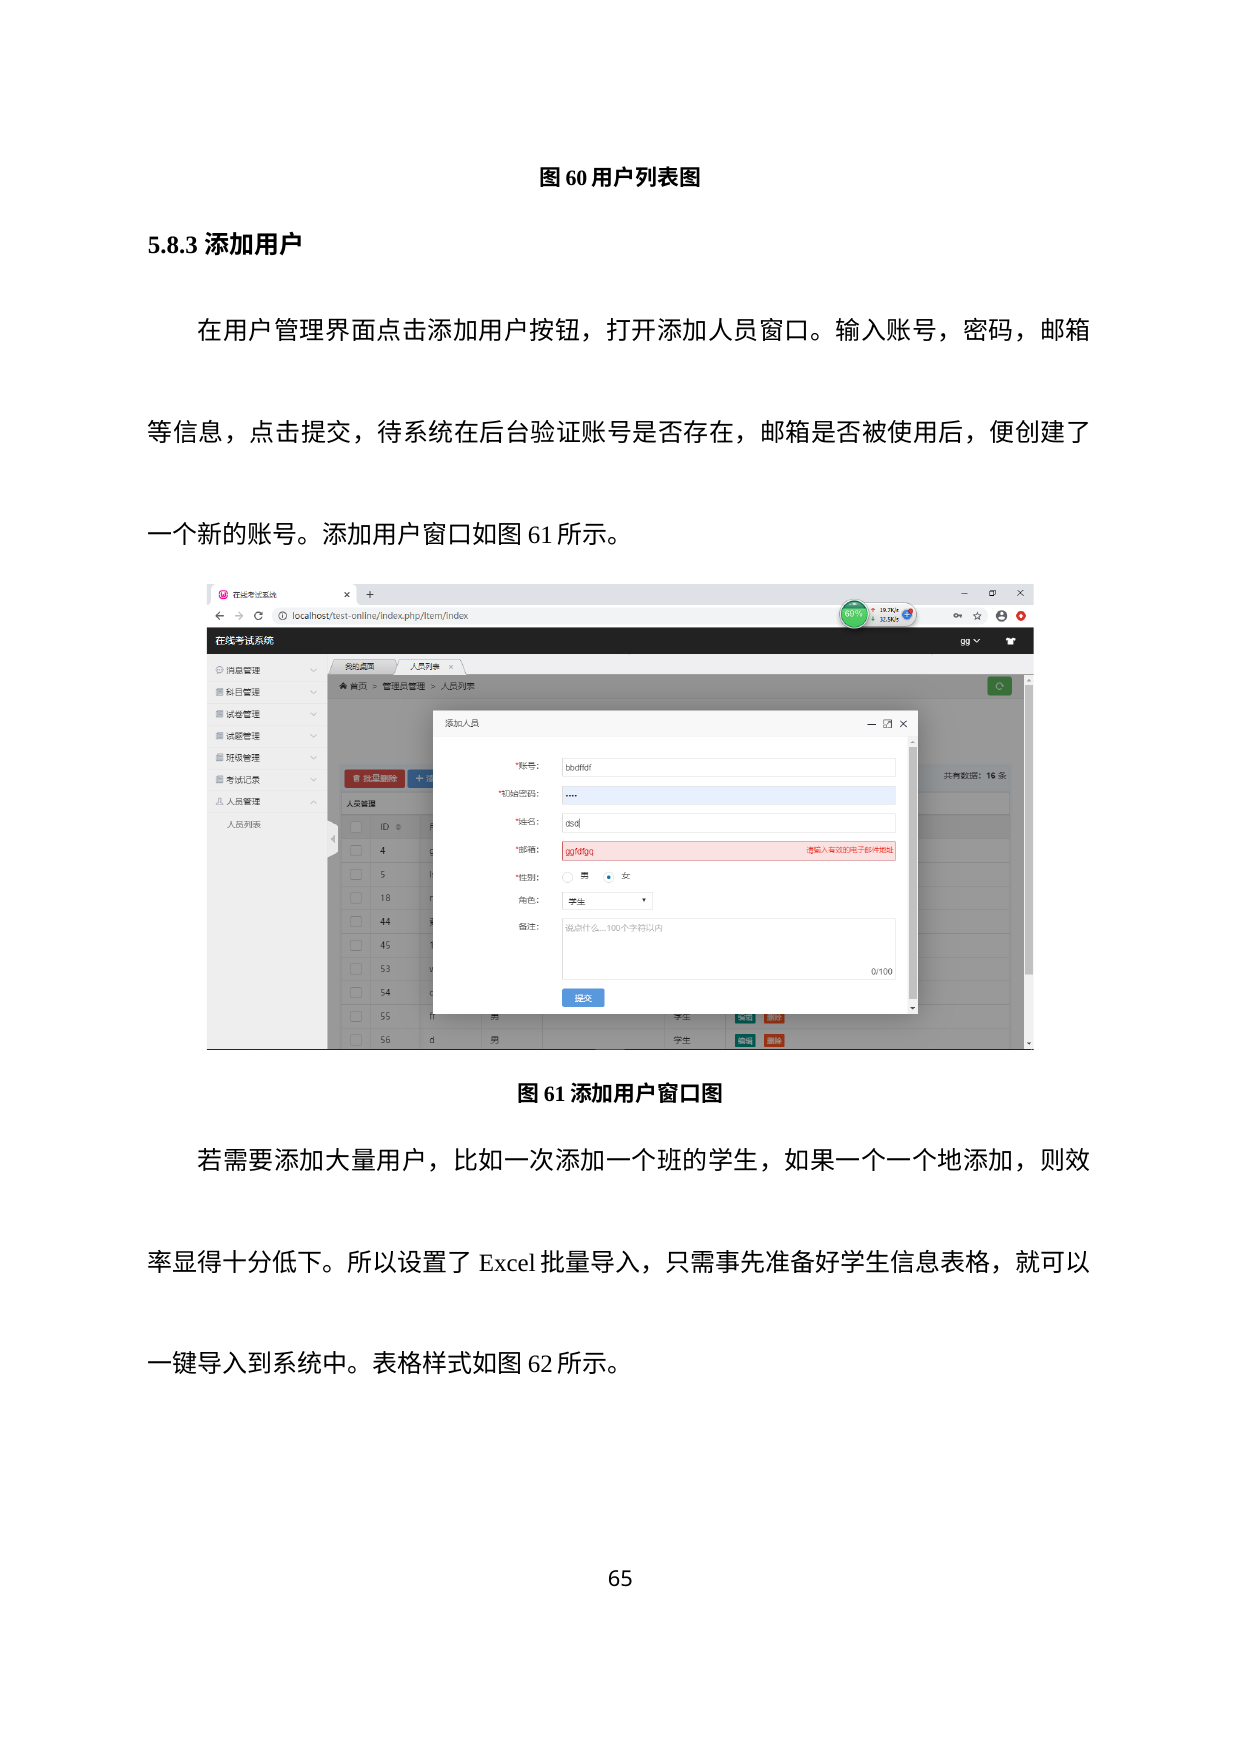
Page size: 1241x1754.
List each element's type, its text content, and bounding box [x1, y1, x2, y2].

text 图60用户列表图 [148, 159, 1092, 193]
text 图61添加用户窗口图 [148, 1074, 1092, 1108]
picture [206, 584, 1034, 1050]
text 在用户管理界面点击添加用户按钮，打开添加人员窗口。输入账号，密码，邮箱等信息，点击提交，待系统在后台验证账号是否存在，邮箱是否被使用后，便创建了一个新的账号。添加用户窗口如图61所示。 [148, 295, 1092, 567]
text 若需要添加大量用户，比如一次添加一个班的学生，如果一个一个地添加，则效率显得十分低下。所以设置了Excel批量导入，只需事先准备好学生信息表格，就可以一键导入到系统中。表格样式如图62所示。 [148, 1124, 1092, 1396]
subtitle 添加用户 [148, 209, 1092, 277]
